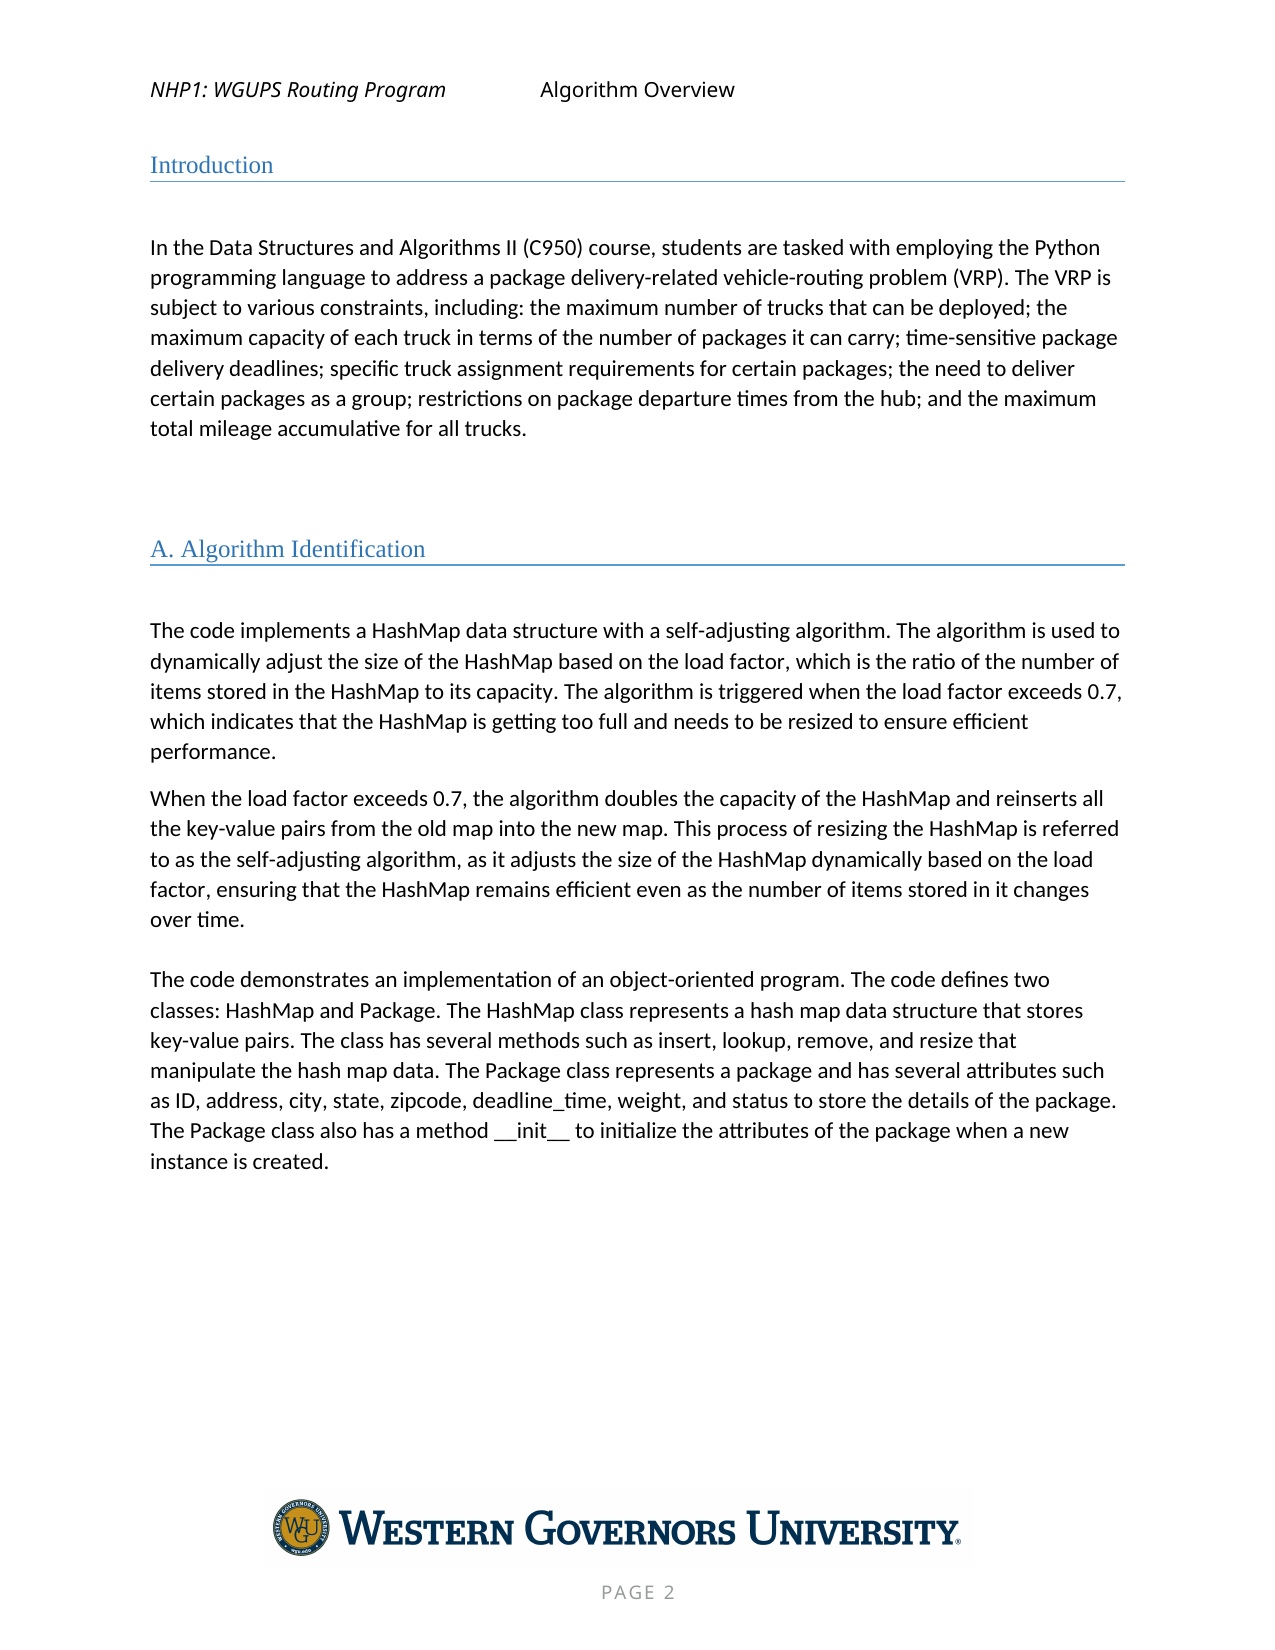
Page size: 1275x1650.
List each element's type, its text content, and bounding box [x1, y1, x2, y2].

text In the Data Structures and Algorithms II (C950) course, students are tasked with employing the Python programming language to address a package delivery-related vehicle-routing problem (VRP). The VRP is subject to various constraints, including: the maximum number of trucks that can be deployed; the maximum capacity of each truck in terms of the number of packages it can carry; time-sensitive package delivery deadlines; specific truck assignment requirements for certain packages; the need to deliver certain packages as a group; restrictions on package departure times from the hub; and the maximum total mileage accumulative for all trucks. [150, 233, 1125, 442]
subtitle A. Algorithm Identification [150, 534, 1125, 564]
subtitle Introduction [150, 150, 1125, 181]
text When the load factor exceeds 0.7, the algorithm doubles the capacity of the HashMap and reinserts all the key-value pairs from the old map into the new map. This process of resizing the HashMap is referred to as the self-adjusting algorithm, as it adjusts the size of the HashMap dynamically based on the load factor, ensuring that the HashMap remains efficient even as the number of items stored in it changes over time. The code demonstrates an implementation of an object-oriented program. The code defines two classes: HashMap and Package. The HashMap class represents a hash map data structure that stores key-value pairs. The class has several methods such as insert, lookup, remove, and resize that manipulate the hash map data. The Package class represents a package and has several attributes such as ID, address, city, state, zipcode, deadline_time, weight, and status to store the details of the package. The Package class also has a method __init__ to initialize the attributes of the package when a new instance is created. [150, 784, 1125, 1175]
text The code implements a HashMap data structure with a self-adjusting algorithm. The algorithm is used to dynamically adjust the size of the HashMap based on the load factor, which is the ratio of the number of items stored in the HashMap to its capacity. The algorithm is triggered when the load factor exceeds 0.7, which indicates that the HashMap is getting too full and needs to be resized to ensure efficient performance. [150, 617, 1125, 766]
picture [263, 1488, 974, 1567]
